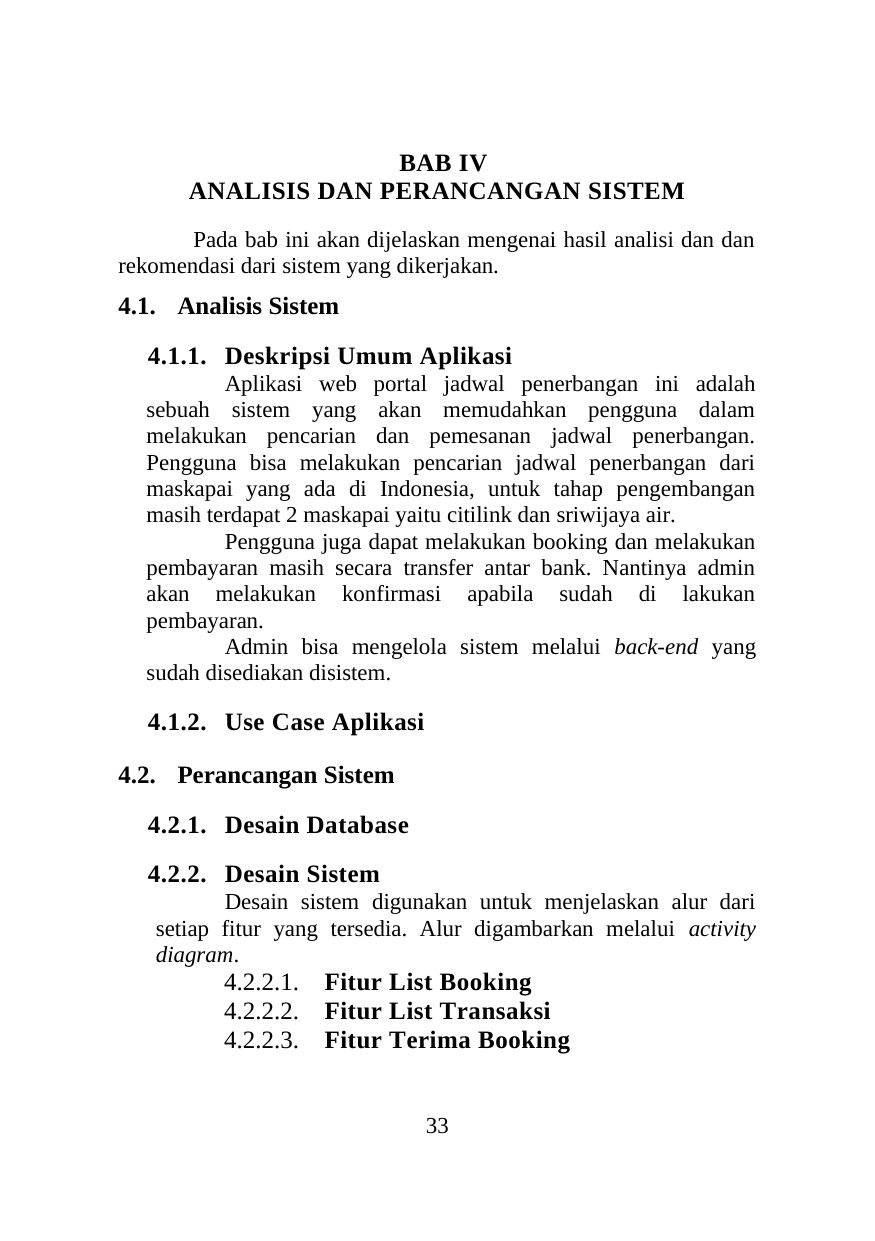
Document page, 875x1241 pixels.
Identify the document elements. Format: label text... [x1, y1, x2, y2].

subtitle Deskripsi Umum Aplikasi [148, 341, 756, 369]
subtitle Desain Sistem [148, 859, 756, 888]
subtitle Use Case Aplikasi [148, 707, 756, 735]
subtitle Fitur Terima Booking [224, 1025, 756, 1054]
subtitle Fitur List Transaksi [224, 996, 756, 1025]
subtitle Perancangan Sistem [118, 760, 756, 789]
subtitle Analisis Sistem [118, 291, 756, 320]
text Pengguna juga dapat melakukan booking dan melakukan pembayaran masih secara transfer antar bank. Nantinya admin akan melakukan konfirmasi apabila sudah di lakukan pembayaran. [146, 528, 756, 633]
subtitle BAB IV ANALISIS DAN PERANCANGAN SISTEM [118, 148, 756, 205]
subtitle Fitur List Booking [224, 967, 756, 996]
text Admin bisa mengelola sistem melalui back-end yang sudah disediakan disistem. [146, 633, 756, 686]
text Aplikasi web portal jadwal penerbangan ini adalah sebuah sistem yang akan memudahkan pengguna dalam melakukan pencarian dan pemesanan jadwal penerbangan. Pengguna bisa melakukan pencarian jadwal penerbangan dari maskapai yang ada di Indonesia, untuk tahap pengembangan masih terdapat 2 maskapai yaitu citilink dan sriwijaya air. [146, 369, 756, 528]
subtitle Desain Database [148, 810, 756, 839]
text Pada bab ini akan dijelaskan mengenai hasil analisi dan dan rekomendasi dari sistem yang dikerjakan. [118, 226, 756, 279]
text Desain sistem digunakan untuk menjelaskan alur dari setiap fitur yang tersedia. Alur digambarkan melalui activity diagram. [156, 888, 756, 967]
